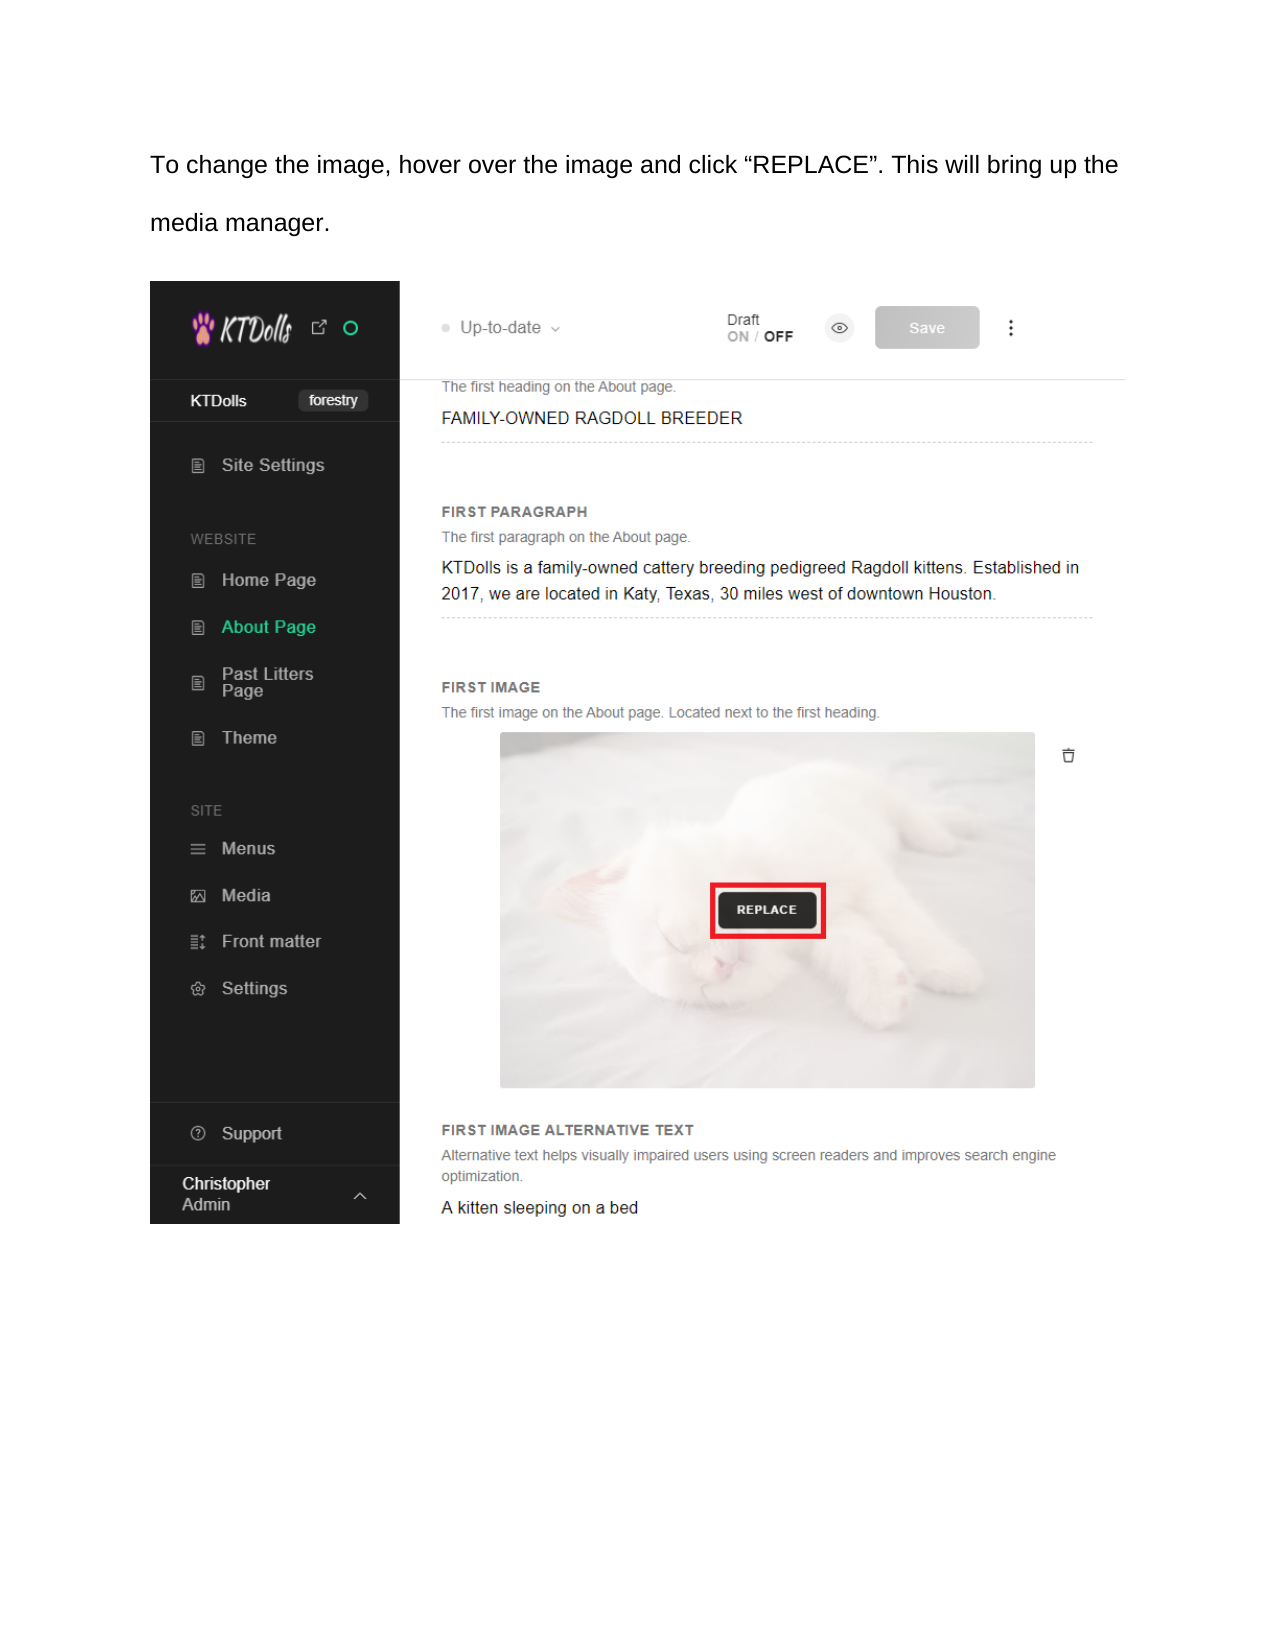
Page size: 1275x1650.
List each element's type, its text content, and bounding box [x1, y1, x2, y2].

picture [150, 281, 1125, 1224]
text To change the image, hover over the image and click “REPLACE”. This will bring up the media manager. [150, 150, 1125, 236]
